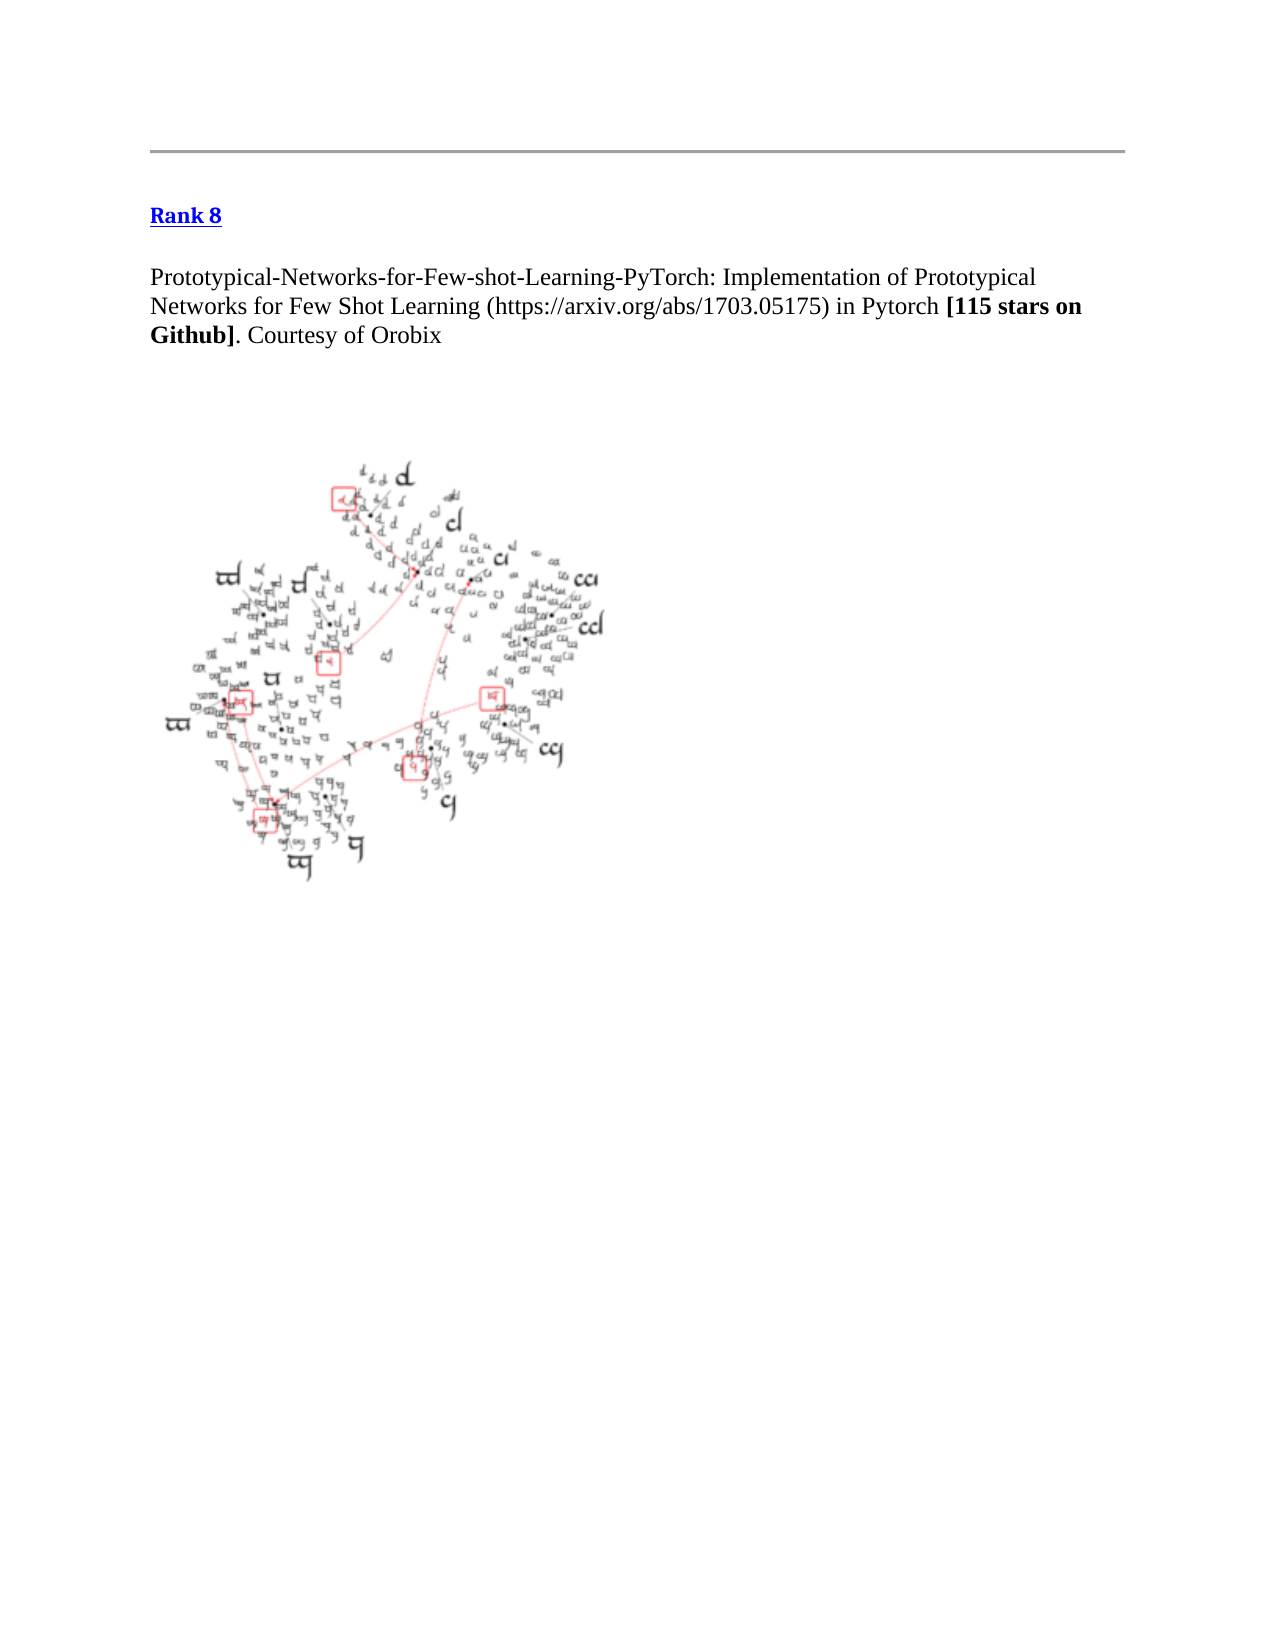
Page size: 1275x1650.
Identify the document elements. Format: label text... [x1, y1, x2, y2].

text Prototypical-Networks-for-Few-shot-Learning-PyTorch: Implementation of Prototypical Networks for Few Shot Learning (https://arxiv.org/abs/1703.05175) in Pytorch [115 stars on Github]. Courtesy of Orobix [150, 262, 1125, 349]
picture [150, 430, 620, 900]
subtitle Rank 8 [150, 203, 1125, 229]
